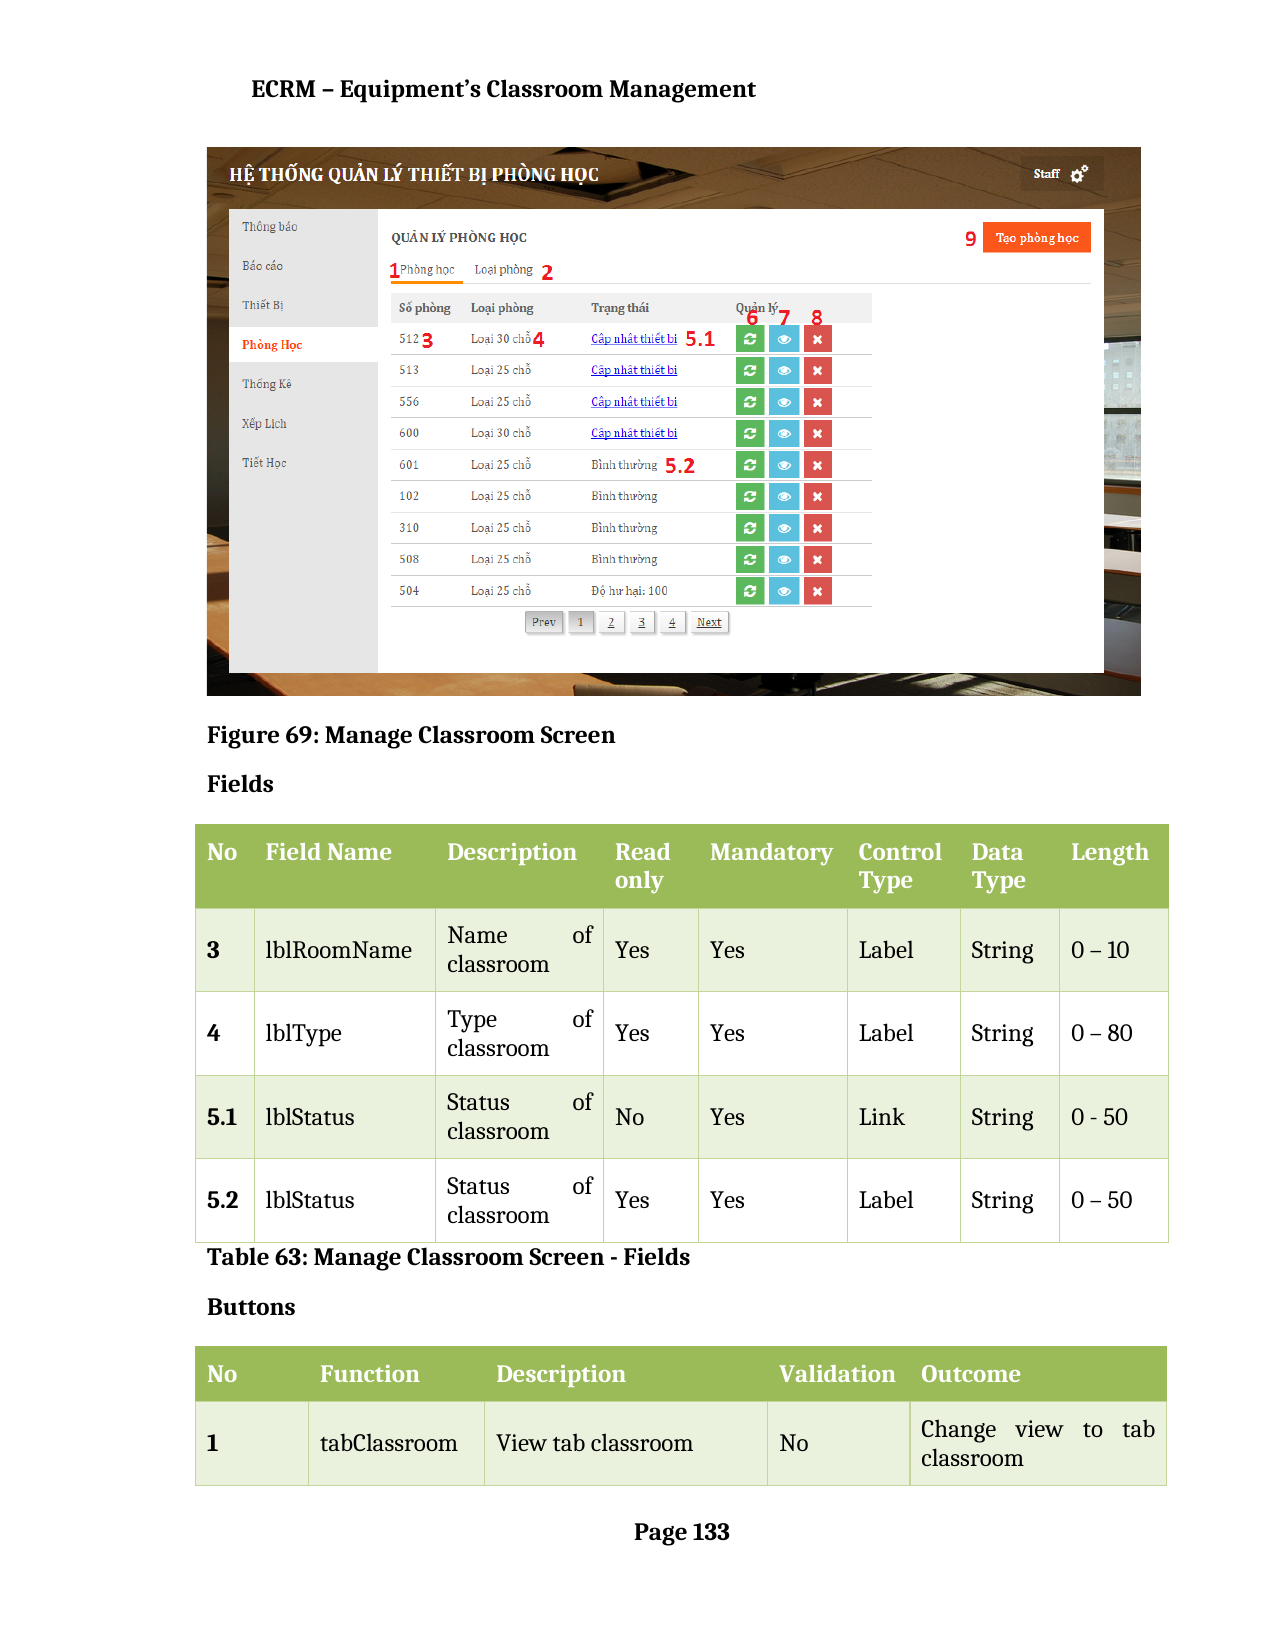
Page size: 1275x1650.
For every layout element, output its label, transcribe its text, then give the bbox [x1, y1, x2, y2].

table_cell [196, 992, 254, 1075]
text Buttons [207, 1292, 1157, 1321]
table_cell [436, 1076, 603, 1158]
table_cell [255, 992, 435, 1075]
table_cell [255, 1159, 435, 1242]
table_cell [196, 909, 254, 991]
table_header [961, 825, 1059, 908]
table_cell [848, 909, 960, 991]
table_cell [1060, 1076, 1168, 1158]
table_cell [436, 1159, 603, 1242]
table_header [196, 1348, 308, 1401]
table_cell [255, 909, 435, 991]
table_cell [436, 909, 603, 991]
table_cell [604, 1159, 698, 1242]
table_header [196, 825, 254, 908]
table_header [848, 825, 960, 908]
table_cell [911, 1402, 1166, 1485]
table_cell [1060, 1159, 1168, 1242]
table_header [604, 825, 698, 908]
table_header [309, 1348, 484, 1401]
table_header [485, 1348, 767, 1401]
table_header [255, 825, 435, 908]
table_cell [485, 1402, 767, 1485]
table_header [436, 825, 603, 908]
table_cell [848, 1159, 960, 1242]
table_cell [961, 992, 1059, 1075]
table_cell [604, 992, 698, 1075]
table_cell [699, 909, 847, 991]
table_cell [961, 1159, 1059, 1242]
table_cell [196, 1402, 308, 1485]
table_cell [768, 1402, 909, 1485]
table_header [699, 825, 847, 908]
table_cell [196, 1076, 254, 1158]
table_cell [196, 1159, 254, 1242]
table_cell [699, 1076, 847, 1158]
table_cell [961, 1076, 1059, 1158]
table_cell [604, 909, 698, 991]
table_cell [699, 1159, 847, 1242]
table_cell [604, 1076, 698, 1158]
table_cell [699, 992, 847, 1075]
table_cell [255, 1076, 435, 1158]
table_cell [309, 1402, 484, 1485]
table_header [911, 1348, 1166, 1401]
picture [206, 147, 1141, 696]
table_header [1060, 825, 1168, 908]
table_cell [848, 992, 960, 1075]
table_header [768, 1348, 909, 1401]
text Fields [207, 770, 1157, 799]
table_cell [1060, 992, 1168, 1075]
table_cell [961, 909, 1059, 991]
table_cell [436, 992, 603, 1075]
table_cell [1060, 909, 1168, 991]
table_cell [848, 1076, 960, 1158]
